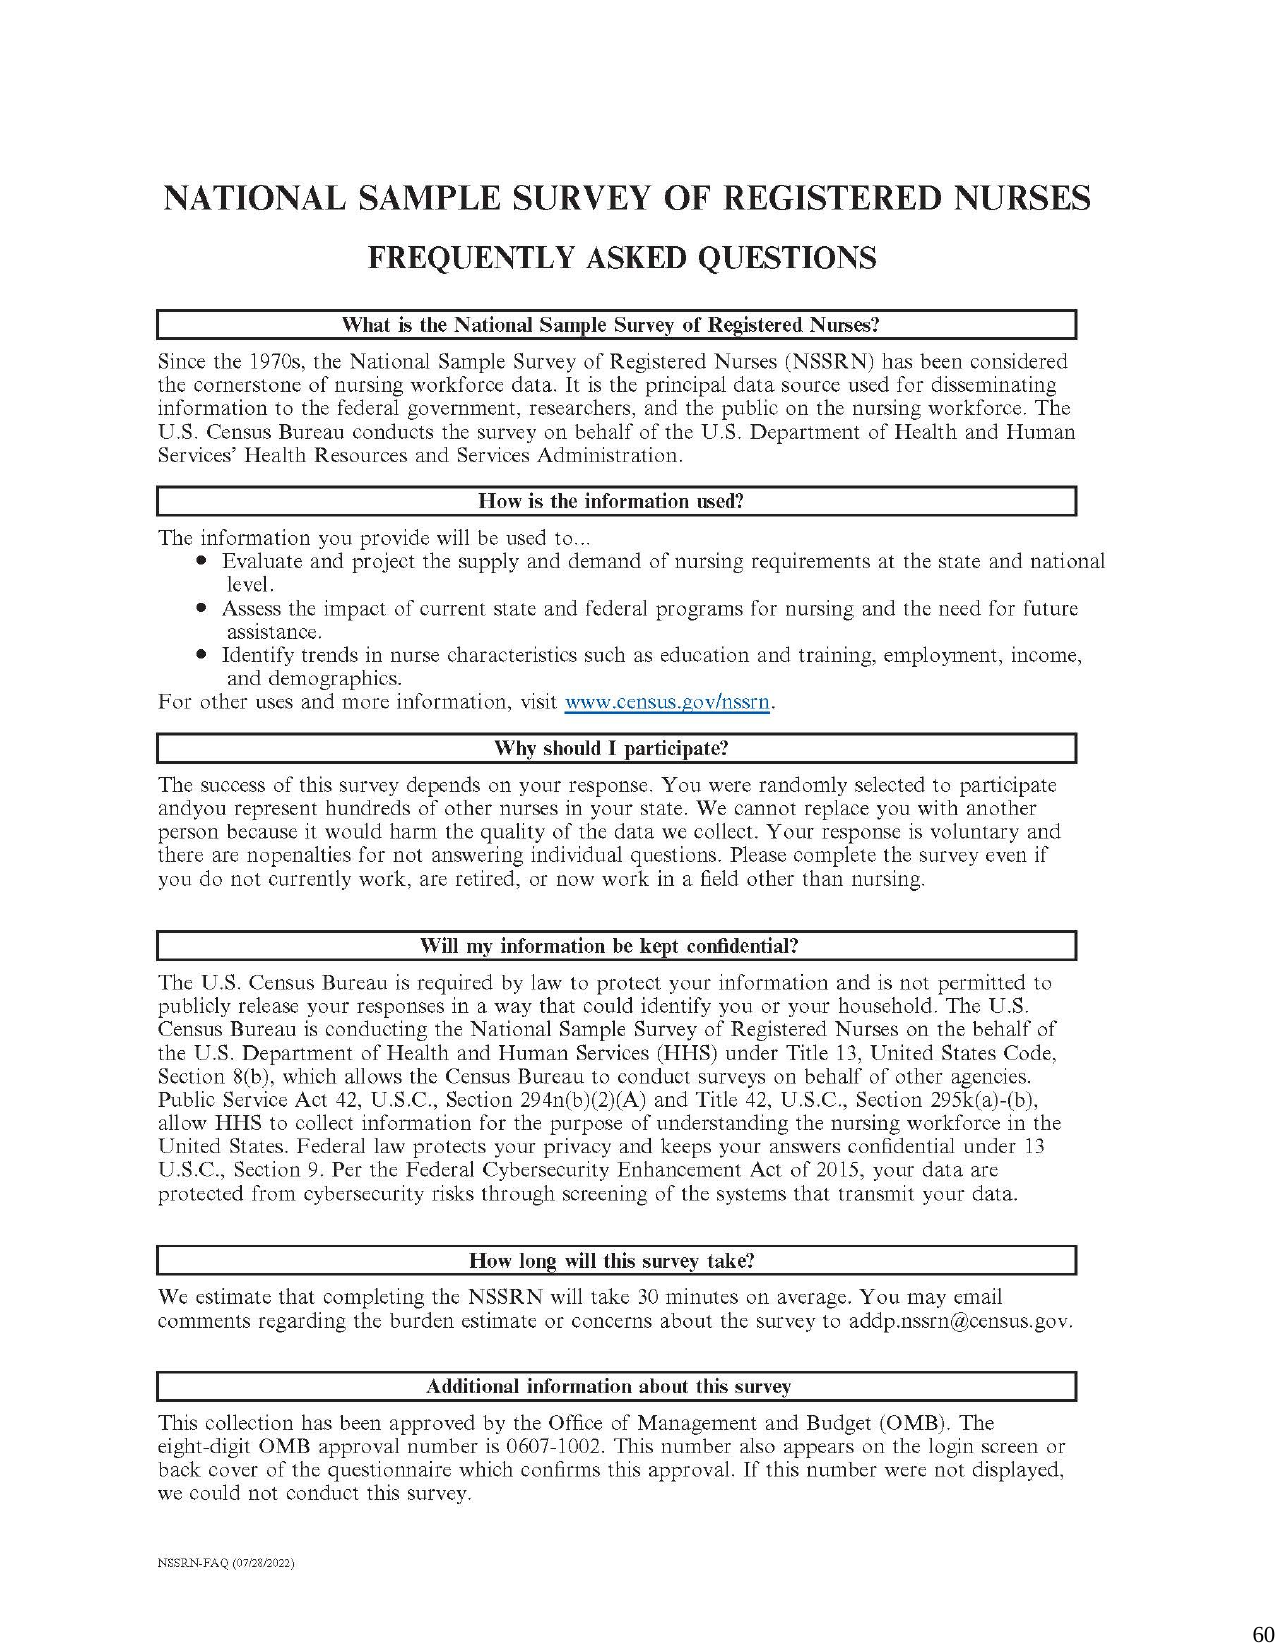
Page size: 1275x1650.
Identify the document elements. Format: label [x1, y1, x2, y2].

picture [16, 68, 1217, 1621]
